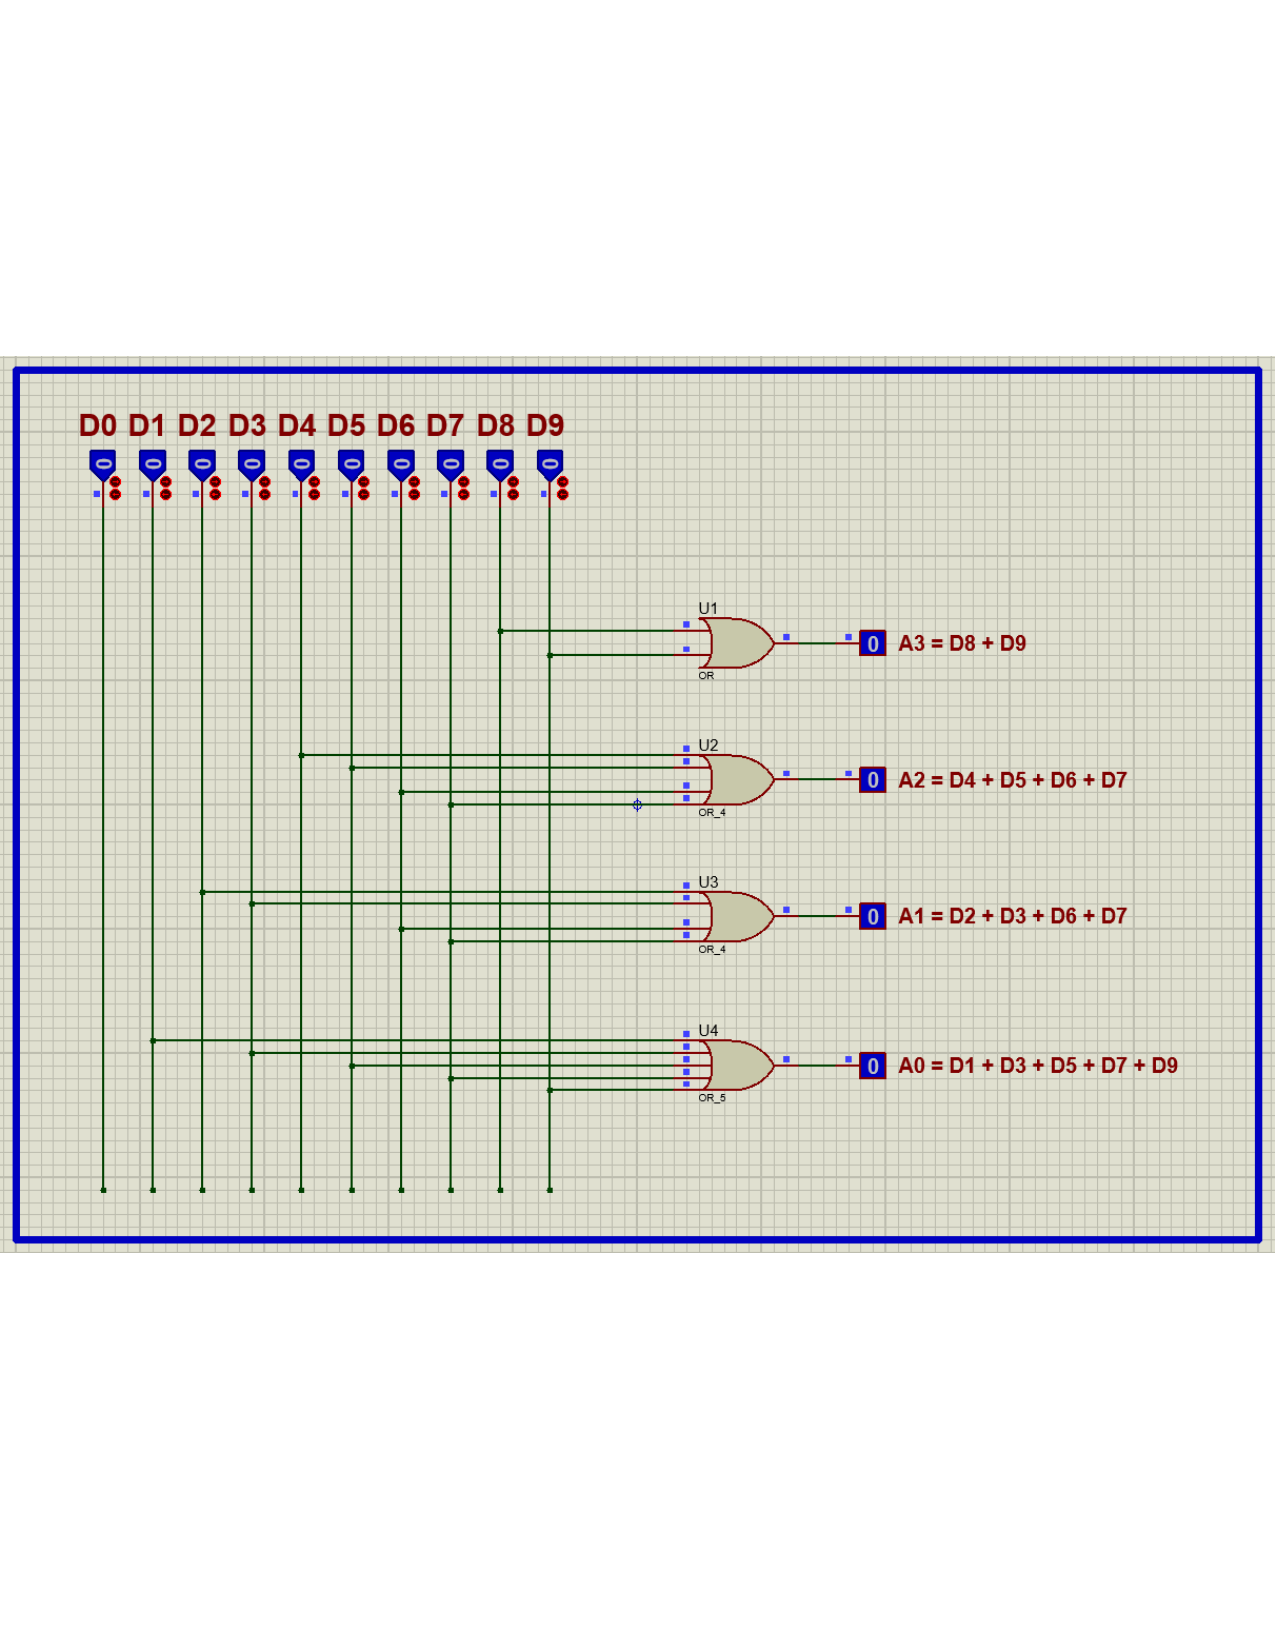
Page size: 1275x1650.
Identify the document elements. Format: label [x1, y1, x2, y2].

picture [0, 356, 1275, 1253]
